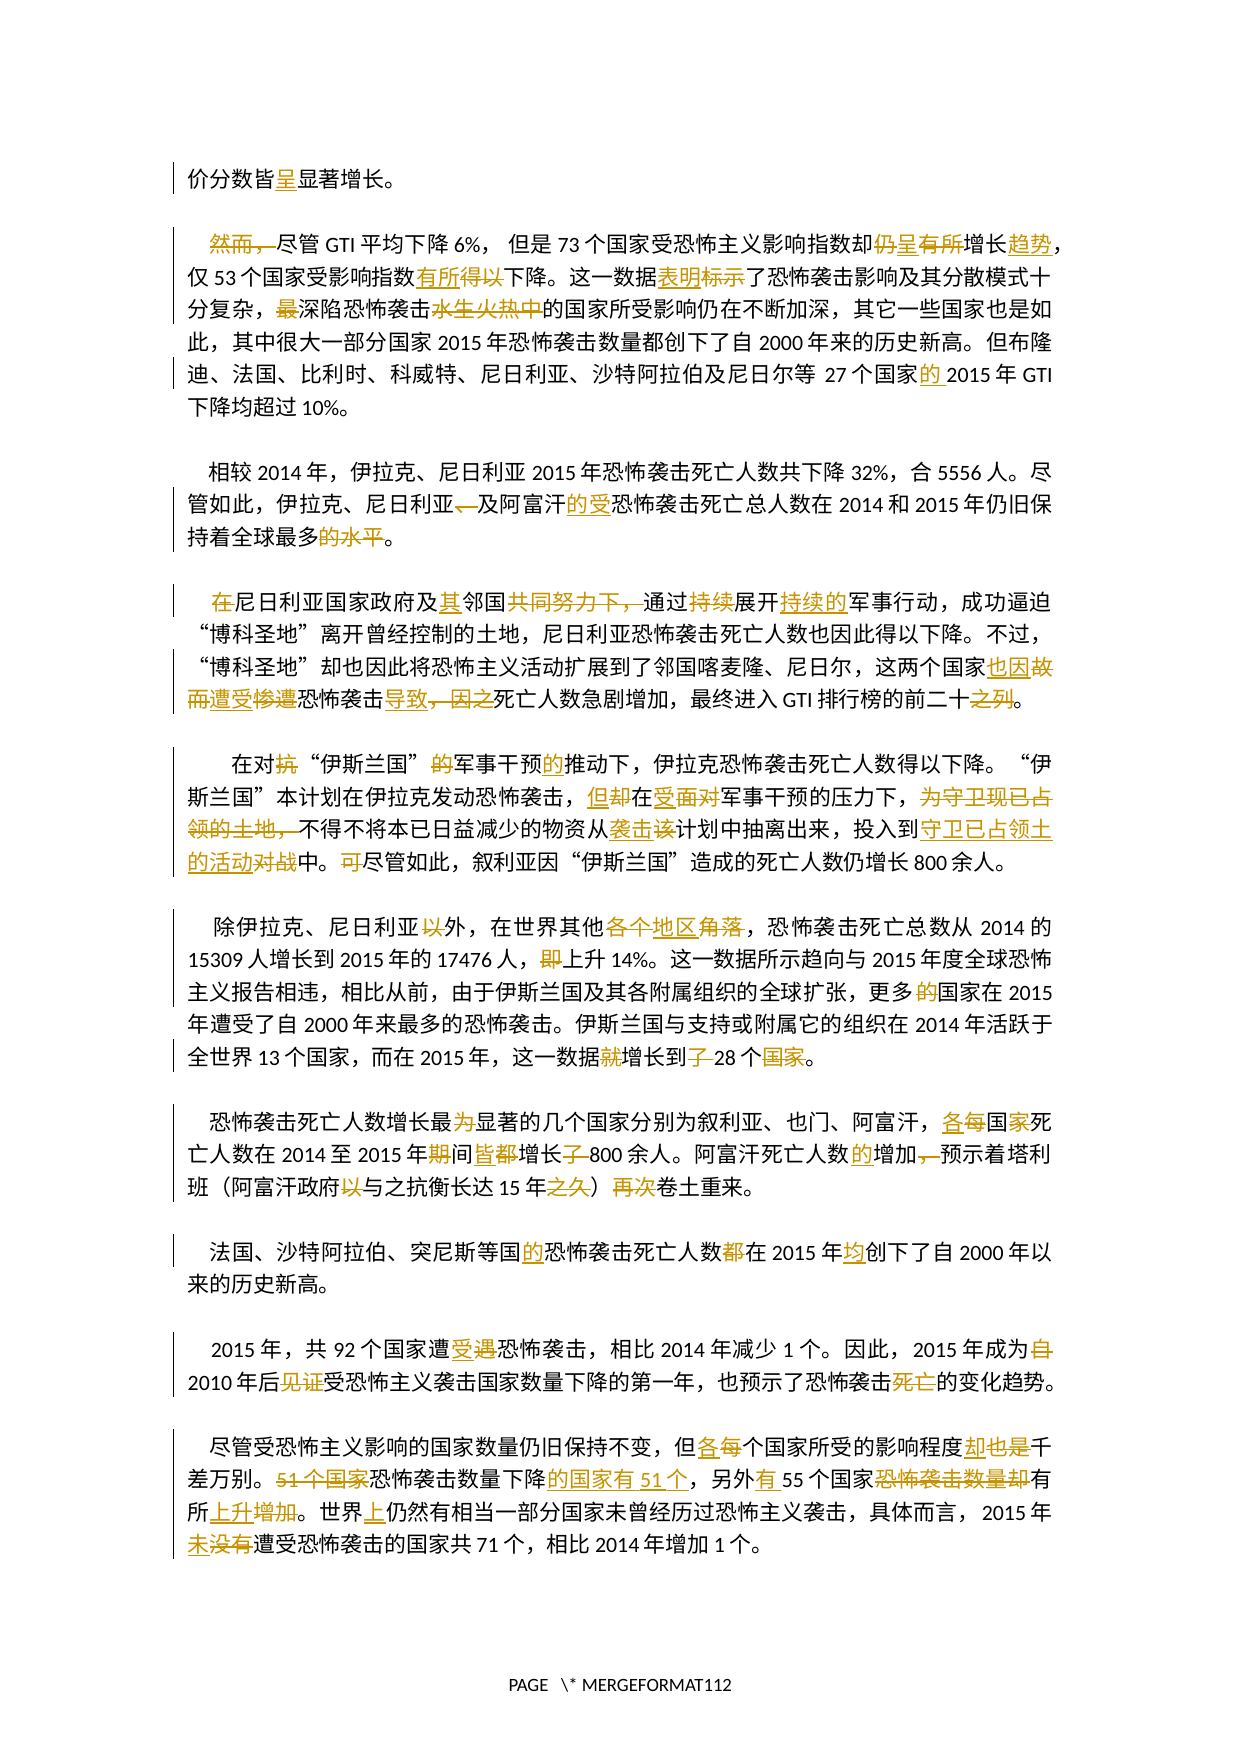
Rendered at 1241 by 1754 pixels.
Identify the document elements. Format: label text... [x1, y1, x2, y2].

text 尼日利亚国家政府及邻国通过展开军事行动，成功逼迫“博科圣地”离开曾经控制的土地，尼日利亚恐怖袭击死亡人数也因此得以下降。不过，“博科圣地”却也因此将恐怖主义活动扩展到了邻国喀麦隆、尼日尔，这两个国家恐怖袭击死亡人数急剧增加，最终进入GTI排行榜的前二十。 [187, 584, 1053, 714]
text 在对“伊斯兰国”军事干预推动下，伊拉克恐怖袭击死亡人数得以下降。“伊斯兰国”本计划在伊拉克发动恐怖袭击，在军事干预的压力下，不得不将本已日益减少的物资从计划中抽离出来，投入到中。尽管如此，叙利亚因“伊斯兰国”造成的死亡人数仍增长800余人。 [187, 747, 1053, 877]
text 尽管受恐怖主义影响的国家数量仍旧保持不变，但个国家所受的影响程度千差万别。恐怖袭击数量下降，另外55个国家有所。世界仍然有相当一部分国家未曾经历过恐怖主义袭击，具体而言，2015年遭受恐怖袭击的国家共71个，相比2014年增加1个。 [187, 1429, 1053, 1559]
text 恐怖袭击死亡人数增长最显著的几个国家分别为叙利亚、也门、阿富汗，国死亡人数在2014至2015年间增长800余人。阿富汗死亡人数增加预示着塔利班（阿富汗政府与之抗衡长达15年）卷土重来。 [187, 1104, 1053, 1202]
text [187, 162, 1053, 194]
text 除伊拉克、尼日利亚外，在世界其他，恐怖袭击死亡总数从2014的15309人增长到2015年的17476人，上升14%。这一数据所示趋向与2015年度全球恐怖主义报告相违，相比从前，由于伊斯兰国及其各附属组织的全球扩张，更多国家在2015年遭受了自2000年来最多的恐怖袭击。伊斯兰国与支持或附属它的组织在2014年活跃于全世界13个国家，而在2015年，这一数据增长到28个。 [187, 909, 1053, 1072]
text 法国、沙特阿拉伯、突尼斯等国恐怖袭击死亡人数在2015年创下了自2000年以来的历史新高。 [187, 1234, 1053, 1299]
text 尽管GTI平均下降6%， 但是73个国家受恐怖主义影响指数却增长，仅53个国家受影响指数下降。这一数据了恐怖袭击影响及其分散模式十分复杂，深陷恐怖袭击的国家所受影响仍在不断加深，其它一些国家也是如此，其中很大一部分国家2015年恐怖袭击数量都创下了自2000年来的历史新高。但布隆迪、法国、比利时、科威特、尼日利亚、沙特阿拉伯及尼日尔等27个国家2015年GTI下降均超过10%。 [187, 227, 1053, 422]
text 2015年，共92个国家遭恐怖袭击，相比2014年减少1个。因此，2015年成为2010年后受恐怖主义袭击国家数量下降的第一年，也预示了恐怖袭击的变化趋势。 [187, 1332, 1053, 1397]
text 相较2014年，伊拉克、尼日利亚2015年恐怖袭击死亡人数共下降32%，合5556人。尽管如此，伊拉克、尼日利亚及阿富汗恐怖袭击死亡总人数在2014和2015年仍旧保持着全球最多。 [187, 454, 1053, 552]
